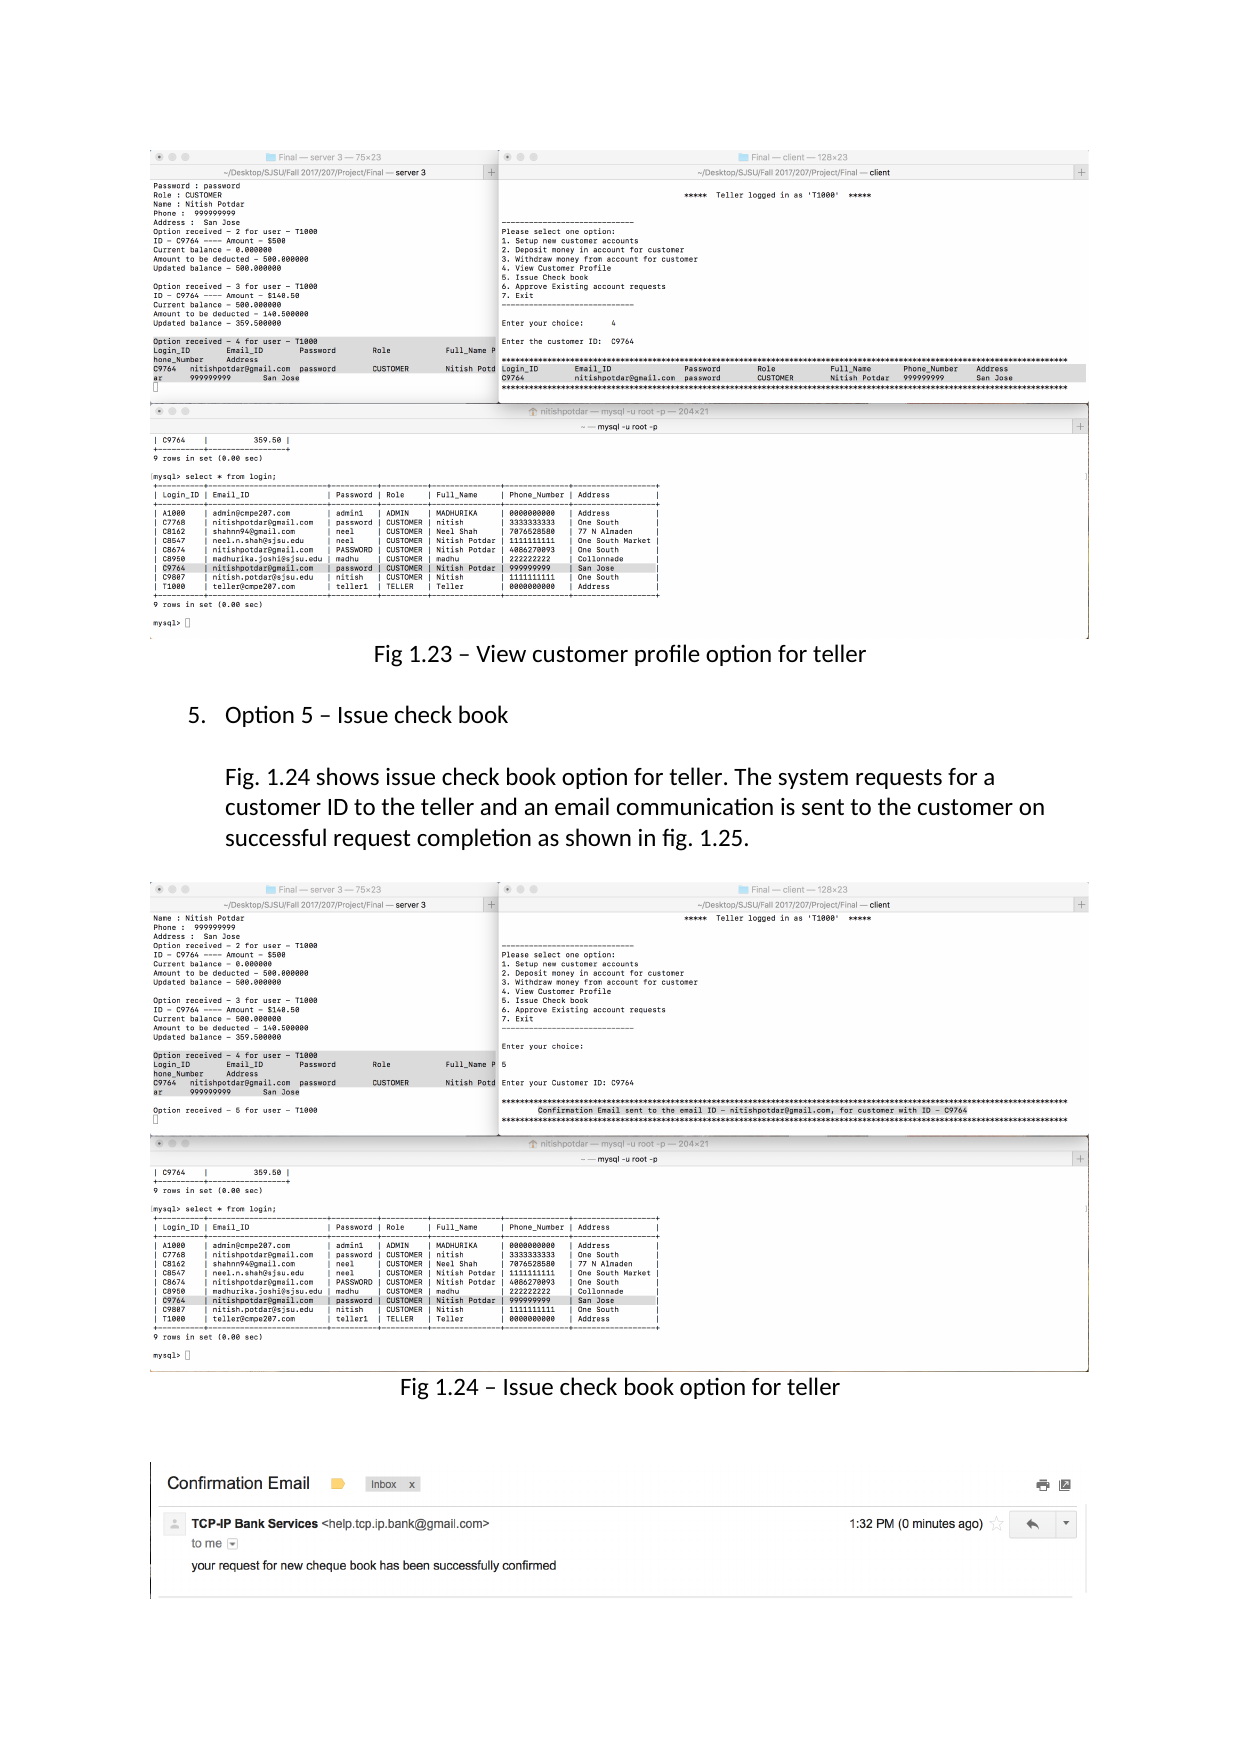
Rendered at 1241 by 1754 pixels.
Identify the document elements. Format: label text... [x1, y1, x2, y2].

text Fig 1.24 – Issue check book option for teller [150, 1371, 1090, 1402]
text Fig 1.23 – View customer profile option for teller [150, 638, 1090, 669]
picture [150, 882, 1089, 1372]
list Fig. 1.24 shows issue check book option for teller. The system requests for a customer ID to the teller and an email communication is sent to the customer on successful request completion as shown in fig. 1.25. [225, 761, 1090, 852]
list Option 5 – Issue check book [187, 699, 1090, 730]
picture [150, 150, 1089, 639]
picture [150, 1462, 1088, 1599]
